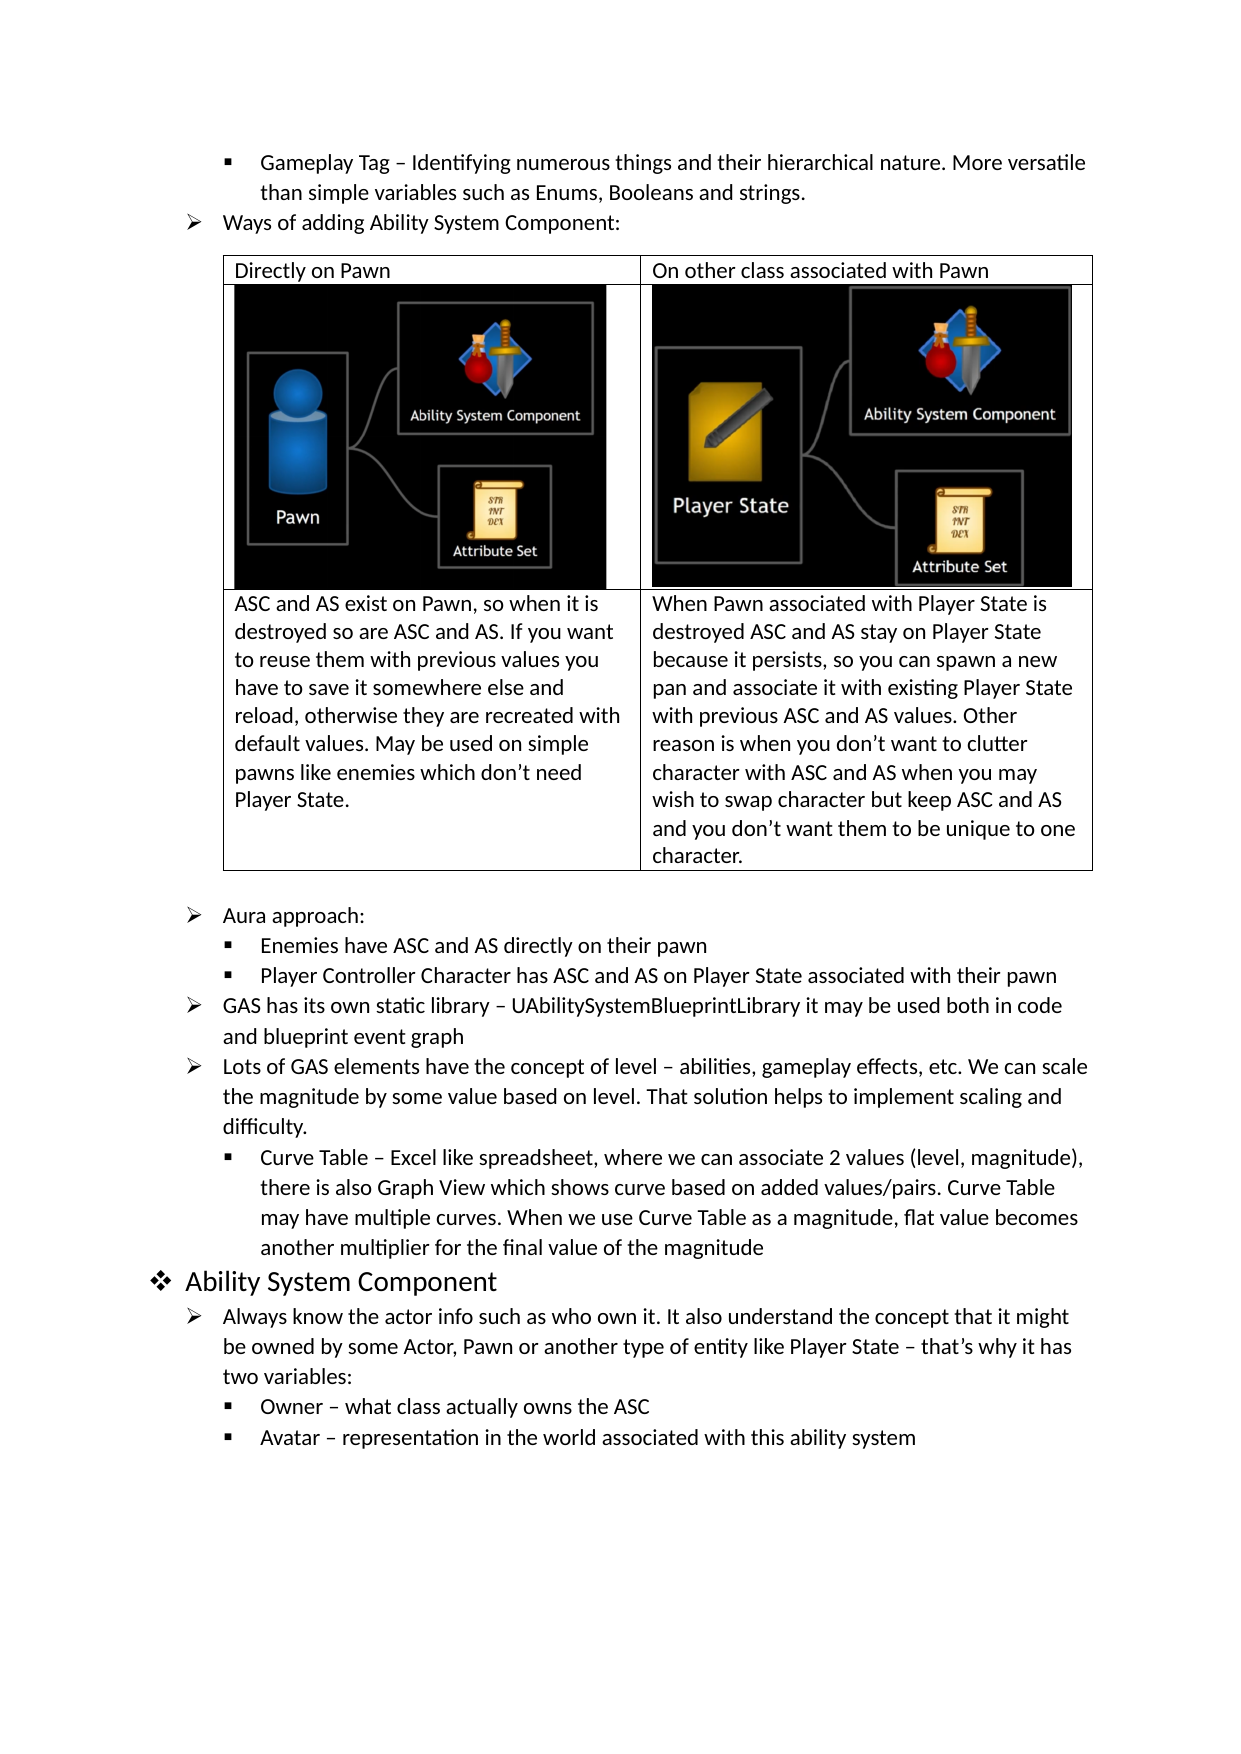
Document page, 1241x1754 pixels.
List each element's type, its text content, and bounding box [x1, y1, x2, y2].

table_cell [607, 285, 640, 588]
list Lots of GAS elements have the concept of level – abilities, gameplay effects, etc. We can scale the magnitude by some value based on level. That solution helps to implement scaling and difficulty. [185, 1052, 1093, 1140]
table_header On other class associated with Pawn [641, 256, 1092, 284]
list GAS has its own static library – UAbilitySystemBlueprintLibrary it may be used both in code and blueprint event graph [185, 992, 1093, 1050]
list Player Controller Character has ASC and AS on Player State associated with their pawn [223, 961, 1093, 989]
table_cell When Pawn associated with Player State is destroyed ASC and AS stay on Player State because it persists, so you can spawn a new pan and associate it with existing Player State with previous ASC and AS values. Other reason is when you don’t want to clutter character with ASC and AS when you may wish to swap character but keep ASC and AS and you don’t want them to be unique to one character. [641, 590, 1092, 870]
list Owner – what class actually owns the ASC [223, 1392, 1093, 1421]
list Always know the actor info such as who own it. It also understand the concept that it might be owned by some Actor, Pawn or another type of entity like Player State – that’s why it has two variables: [185, 1302, 1093, 1390]
list Enemies have ASC and AS directly on their pawn [223, 931, 1093, 959]
table_cell [224, 285, 234, 588]
table_header Directly on Pawn [224, 256, 640, 284]
list Gameplay Tag – Identifying numerous things and their hierarchical nature. More versatile than simple variables such as Enums, Booleans and strings. [223, 148, 1093, 206]
list Aura approach: [185, 901, 1093, 929]
list Avatar – representation in the world associated with this ability system [223, 1423, 1093, 1451]
list Curve Table – Excel like spreadsheet, where we can associate 2 values (level, magnitude), there is also Graph View which shows curve based on added values/pairs. Curve Table may have multiple curves. When we use Curve Table as a magnitude, flat value becomes another multiplier for the final value of the magnitude [223, 1143, 1093, 1261]
picture [652, 285, 1072, 587]
list Ability System Component [148, 1263, 1093, 1299]
list Ways of adding Ability System Component: [185, 208, 1093, 236]
table_cell ASC and AS exist on Pawn, so when it is destroyed so are ASC and AS. If you want to reuse them with previous values you have to save it somewhere else and reload, otherwise they are recreated with default values. May be used on simple pawns like enemies which don’t need Player State. [224, 590, 640, 870]
table_cell [641, 285, 1092, 588]
picture [234, 285, 607, 589]
